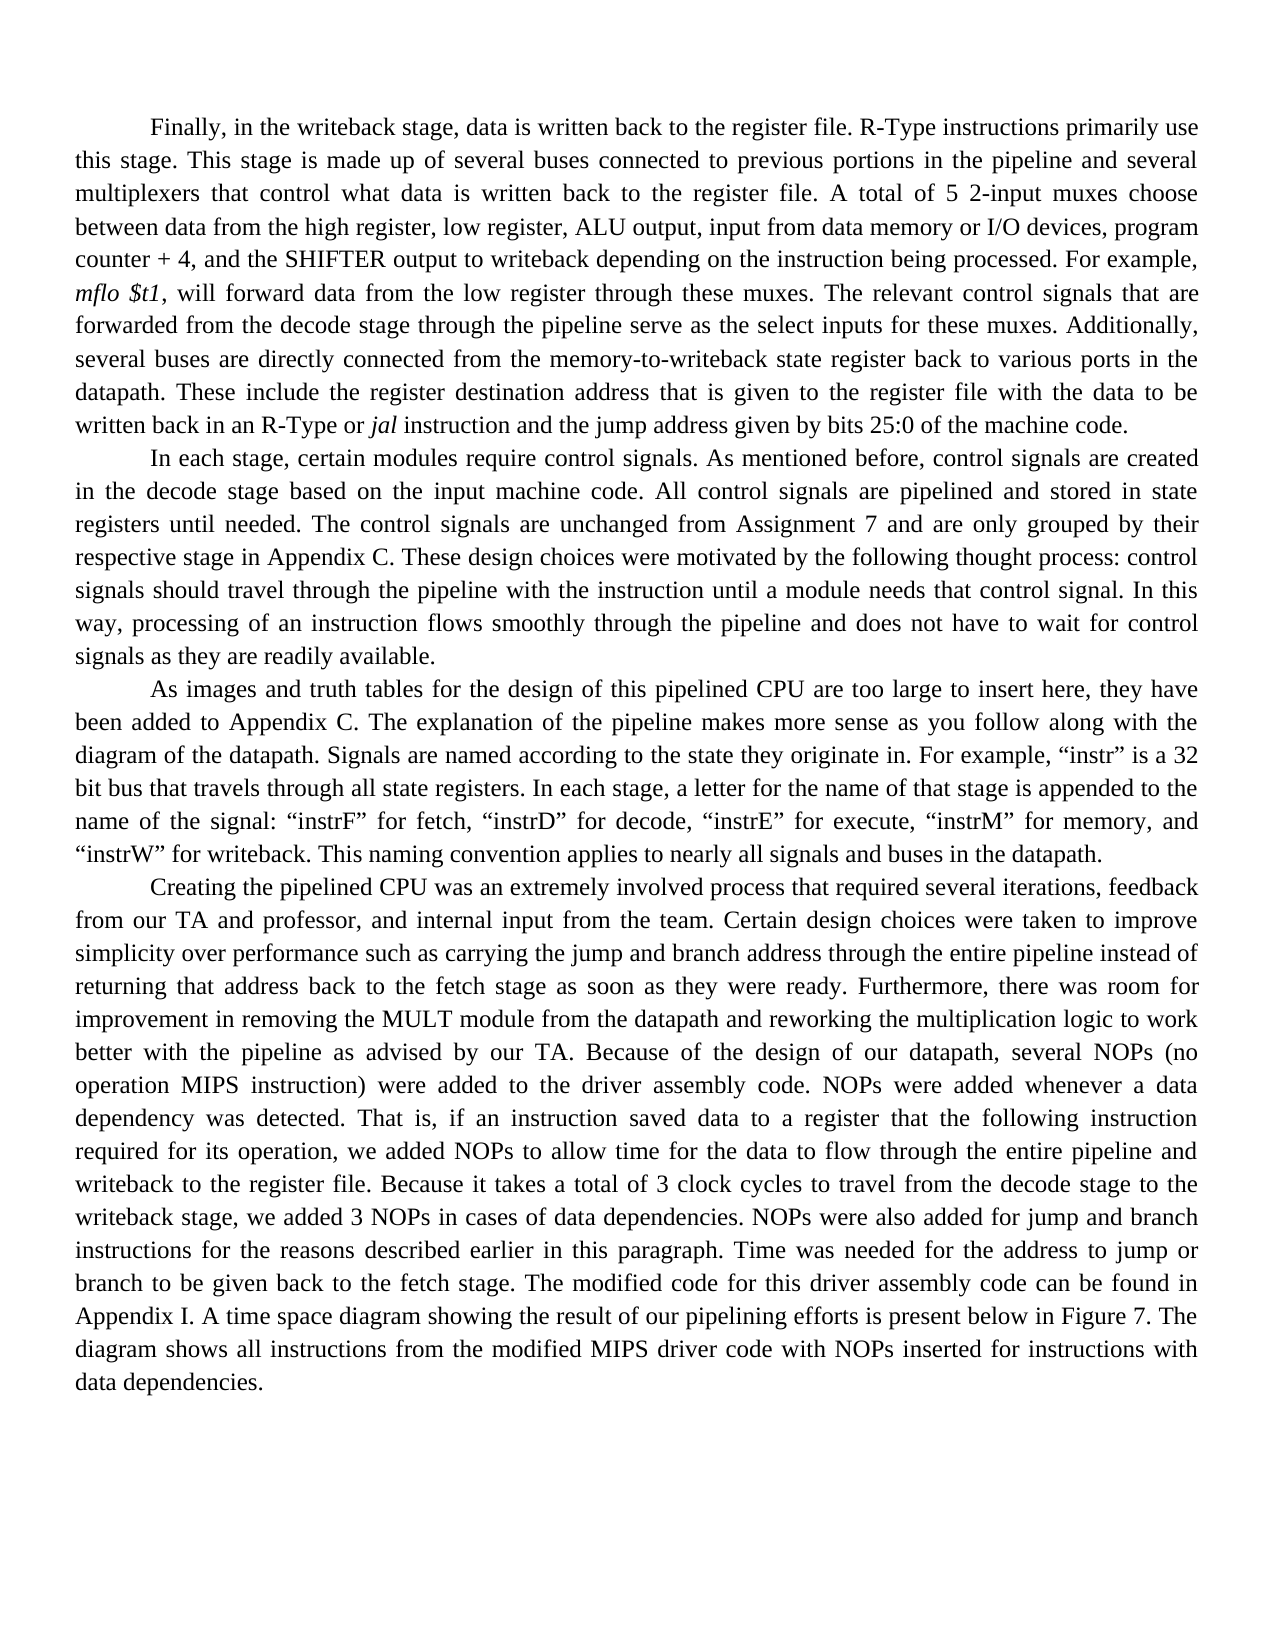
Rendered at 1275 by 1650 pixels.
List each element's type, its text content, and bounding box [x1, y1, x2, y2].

text As images and truth tables for the design of this pipelined CPU are too large to insert here, they have been added to Appendix C. The explanation of the pipeline makes more sense as you follow along with the diagram of the datapath. Signals are named according to the state they originate in. For example, “instr” is a 32 bit bus that travels through all state registers. In each stage, a letter for the name of that stage is appended to the name of the signal: “instrF” for fetch, “instrD” for decode, “instrE” for execute, “instrM” for memory, and “instrW” for writeback. This naming convention applies to nearly all signals and buses in the datapath. [75, 674, 1200, 868]
text In each stage, certain modules require control signals. As mentioned before, control signals are created in the decode stage based on the input machine code. All control signals are pipelined and stored in state registers until needed. The control signals are unchanged from Assignment 7 and are only grouped by their respective stage in Appendix C. These design choices were motivated by the following thought process: control signals should travel through the pipeline with the instruction until a module needs that control signal. In this way, processing of an instruction flows smoothly through the pipeline and does not have to wait for control signals as they are readily available. [75, 443, 1200, 669]
text Finally, in the writeback stage, data is written back to the register file. R-Type instructions primarily use this stage. This stage is made up of several buses connected to previous portions in the pipeline and several multiplexers that control what data is written back to the register file. A total of 5 2-input muxes choose between data from the high register, low register, ALU output, input from data memory or I/O devices, program counter + 4, and the SHIFTER output to writeback depending on the instruction being processed. For example, mflo $t1, will forward data from the low register through these muxes. The relevant control signals that are forwarded from the decode stage through the pipeline serve as the select inputs for these muxes. Additionally, several buses are directly connected from the memory-to-writeback state register back to various ports in the datapath. These include the register destination address that is given to the register file with the data to be written back in an R-Type or jal instruction and the jump address given by bits 25:0 of the machine code. [75, 112, 1200, 438]
text Creating the pipelined CPU was an extremely involved process that required several iterations, feedback from our TA and professor, and internal input from the team. Certain design choices were taken to improve simplicity over performance such as carrying the jump and branch address through the entire pipeline instead of returning that address back to the fetch stage as soon as they were ready. Furthermore, there was room for improvement in removing the MULT module from the datapath and reworking the multiplication logic to work better with the pipeline as advised by our TA. Because of the design of our datapath, several NOPs (no operation MIPS instruction) were added to the driver assembly code. NOPs were added whenever a data dependency was detected. That is, if an instruction saved data to a register that the following instruction required for its operation, we added NOPs to allow time for the data to flow through the entire pipeline and writeback to the register file. Because it takes a total of 3 clock cycles to travel from the decode stage to the writeback stage, we added 3 NOPs in cases of data dependencies. NOPs were also added for jump and branch instructions for the reasons described earlier in this paragraph. Time was needed for the address to jump or branch to be given back to the fetch stage. The modified code for this driver assembly code can be found in Appendix I. A time space diagram showing the result of our pipelining efforts is present below in Figure 7. The diagram shows all instructions from the modified MIPS driver code with NOPs inserted for instructions with data dependencies. [75, 872, 1200, 1396]
